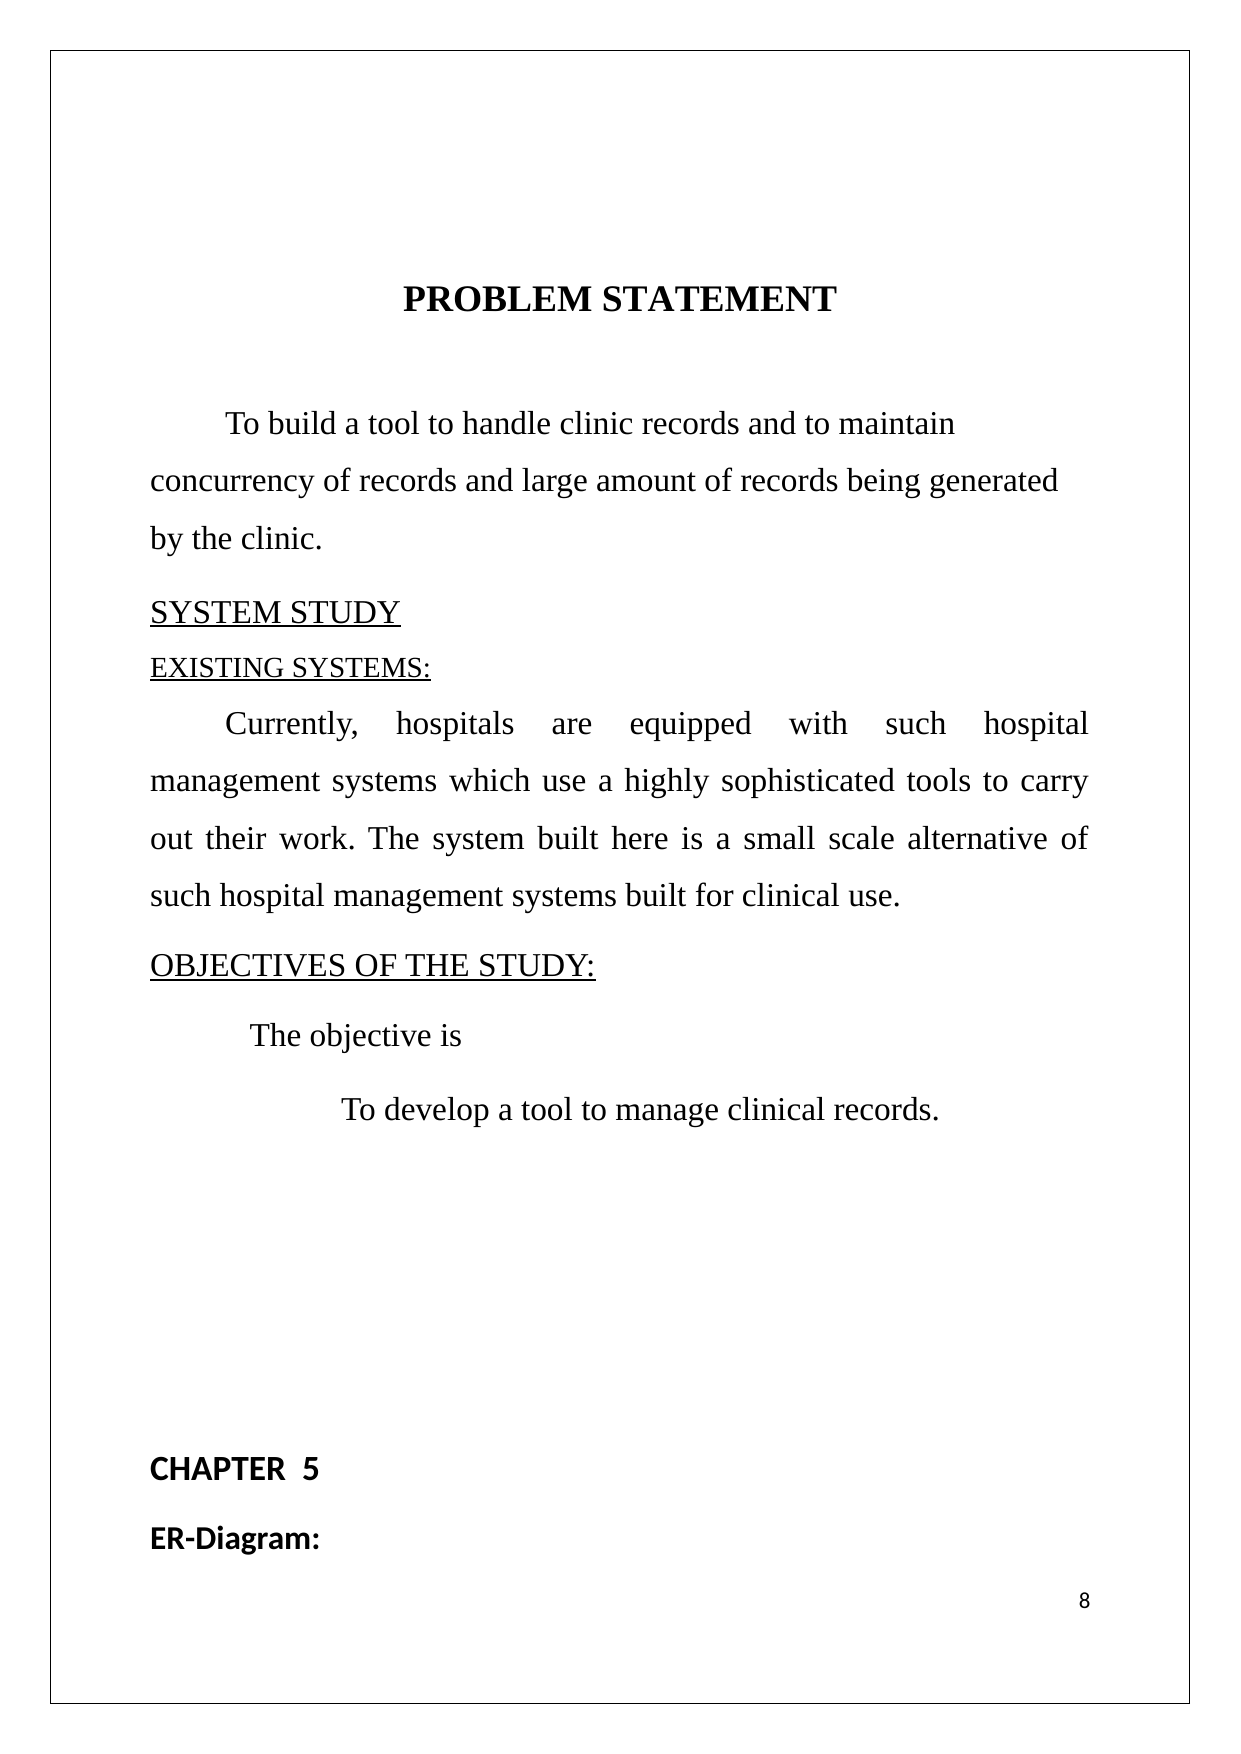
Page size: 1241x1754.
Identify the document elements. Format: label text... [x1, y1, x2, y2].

text Currently, hospitals are equipped with such hospital management systems which use a highly sophisticated tools to carry out their work. The system built here is a small scale alternative of such hospital management systems built for clinical use. [150, 703, 1090, 914]
text To develop a tool to manage clinical records. [150, 1089, 1090, 1128]
text To build a tool to handle clinic records and to maintain concurrency of records and large amount of records being generated by the clinic. [150, 403, 1090, 556]
text CHAPTER 5 [150, 1446, 1090, 1489]
text The objective is [150, 1015, 1090, 1054]
text SYSTEM STUDY [150, 592, 1090, 630]
list OBJECTIVES OF THE STUDY: [150, 945, 1090, 984]
text PROBLEM STATEMENT [150, 276, 1090, 319]
text EXISTING SYSTEMS: [150, 650, 1090, 684]
text ER-Diagram: [150, 1517, 1090, 1558]
